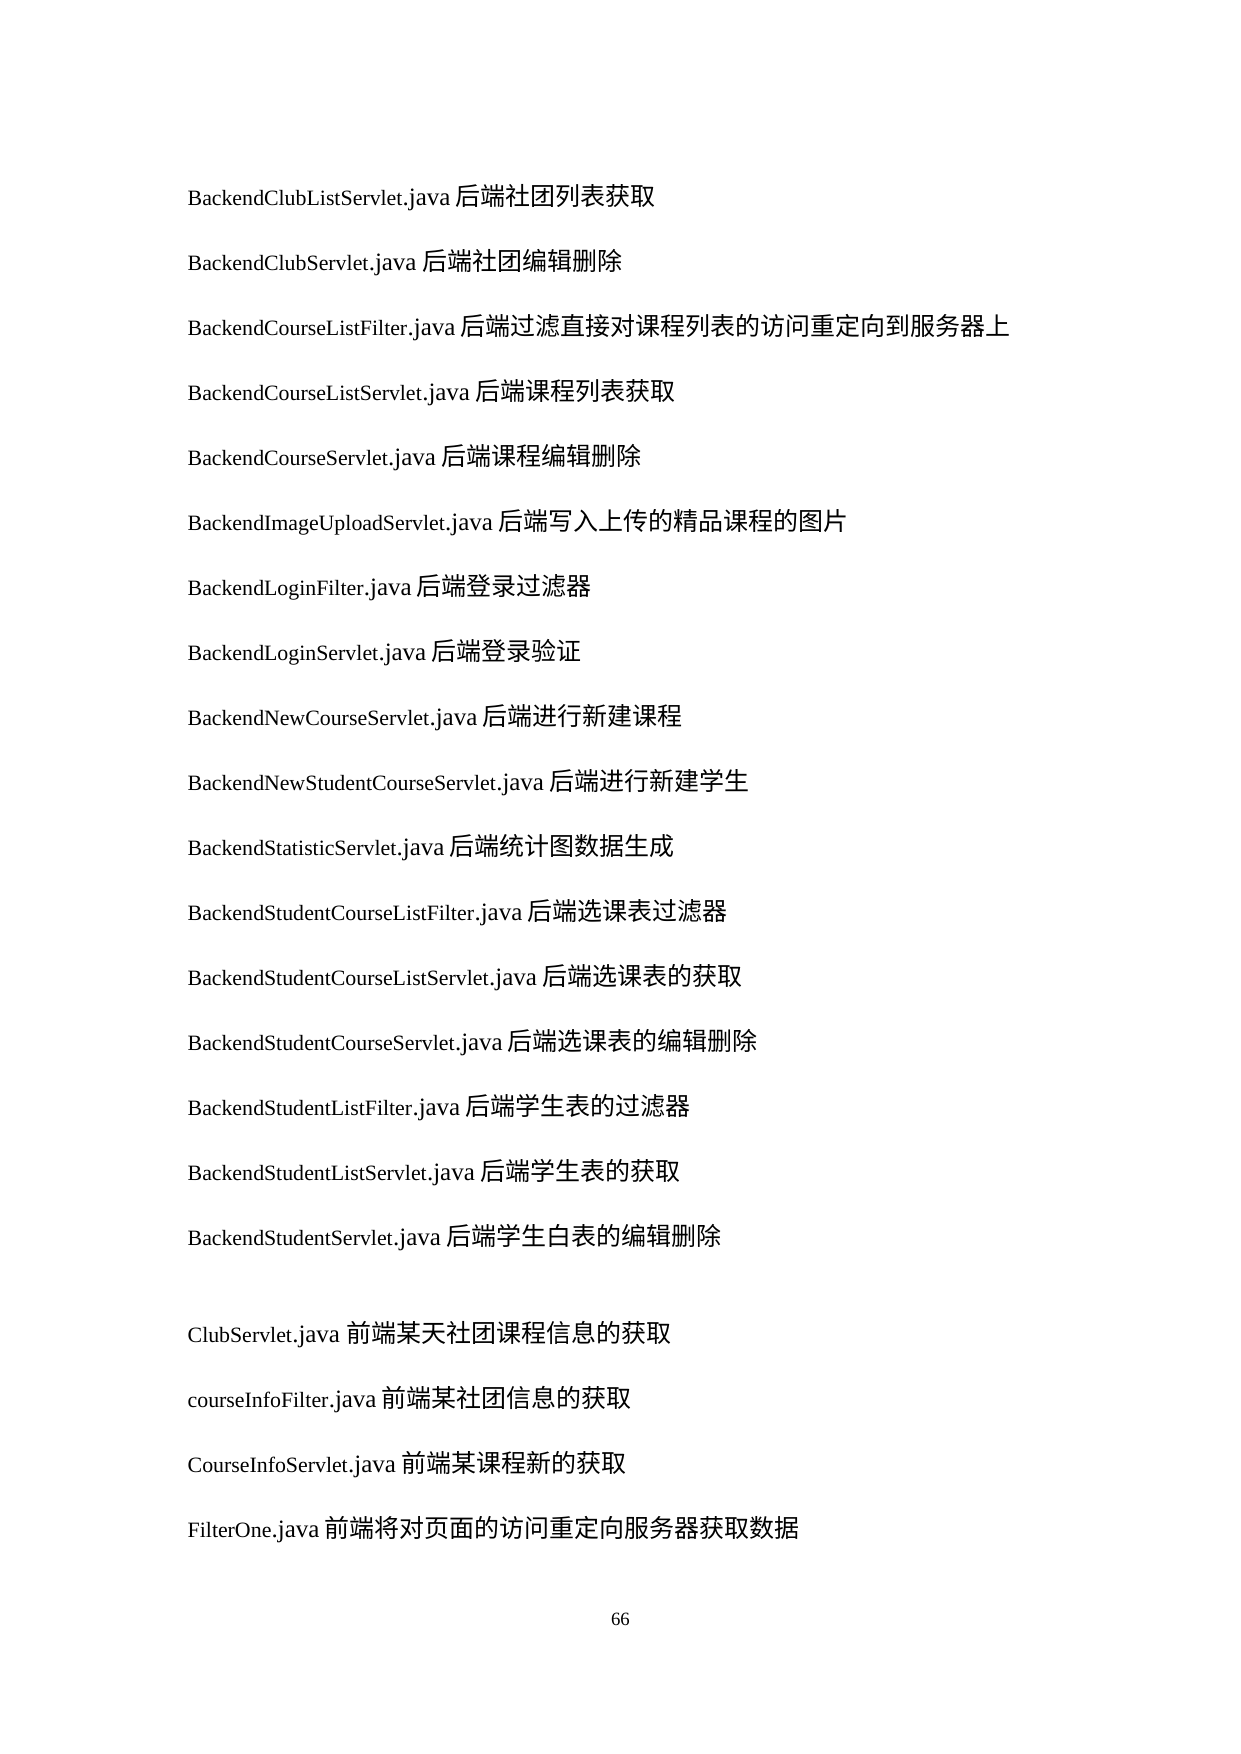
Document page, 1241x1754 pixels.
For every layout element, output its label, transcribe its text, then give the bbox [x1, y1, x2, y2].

text BackendCourseListFilter.java后端过滤直接对课程列表的访问重定向到服务器上 [187, 292, 1053, 357]
text BackendCourseServlet.java后端课程编辑删除 [187, 422, 1053, 487]
text FilterOne.java前端将对页面的访问重定向服务器获取数据 [187, 1494, 1053, 1559]
text BackendStudentCourseListServlet.java后端选课表的获取 [187, 942, 1053, 1007]
text ClubServlet.java 前端某天社团课程信息的获取 [187, 1299, 1053, 1364]
text BackendNewCourseServlet.java后端进行新建课程 [187, 682, 1053, 747]
text BackendNewStudentCourseServlet.java后端进行新建学生 [187, 747, 1053, 812]
text BackendClubListServlet.java后端社团列表获取 [187, 162, 1053, 227]
text BackendStudentServlet.java后端学生白表的编辑删除 [187, 1202, 1053, 1267]
text BackendLoginServlet.java后端登录验证 [187, 617, 1053, 682]
text BackendStudentCourseListFilter.java后端选课表过滤器 [187, 877, 1053, 942]
text courseInfoFilter.java前端某社团信息的获取 [187, 1364, 1053, 1429]
text BackendStudentCourseServlet.java后端选课表的编辑删除 [187, 1007, 1053, 1072]
text BackendLoginFilter.java后端登录过滤器 [187, 552, 1053, 617]
text BackendStudentListServlet.java后端学生表的获取 [187, 1137, 1053, 1202]
text BackendImageUploadServlet.java后端写入上传的精品课程的图片 [187, 487, 1053, 552]
text BackendStatisticServlet.java后端统计图数据生成 [187, 812, 1053, 877]
text BackendClubServlet.java 后端社团编辑删除 [187, 227, 1053, 292]
text CourseInfoServlet.java前端某课程新的获取 [187, 1429, 1053, 1494]
text BackendCourseListServlet.java后端课程列表获取 [187, 357, 1053, 422]
text BackendStudentListFilter.java后端学生表的过滤器 [187, 1072, 1053, 1137]
